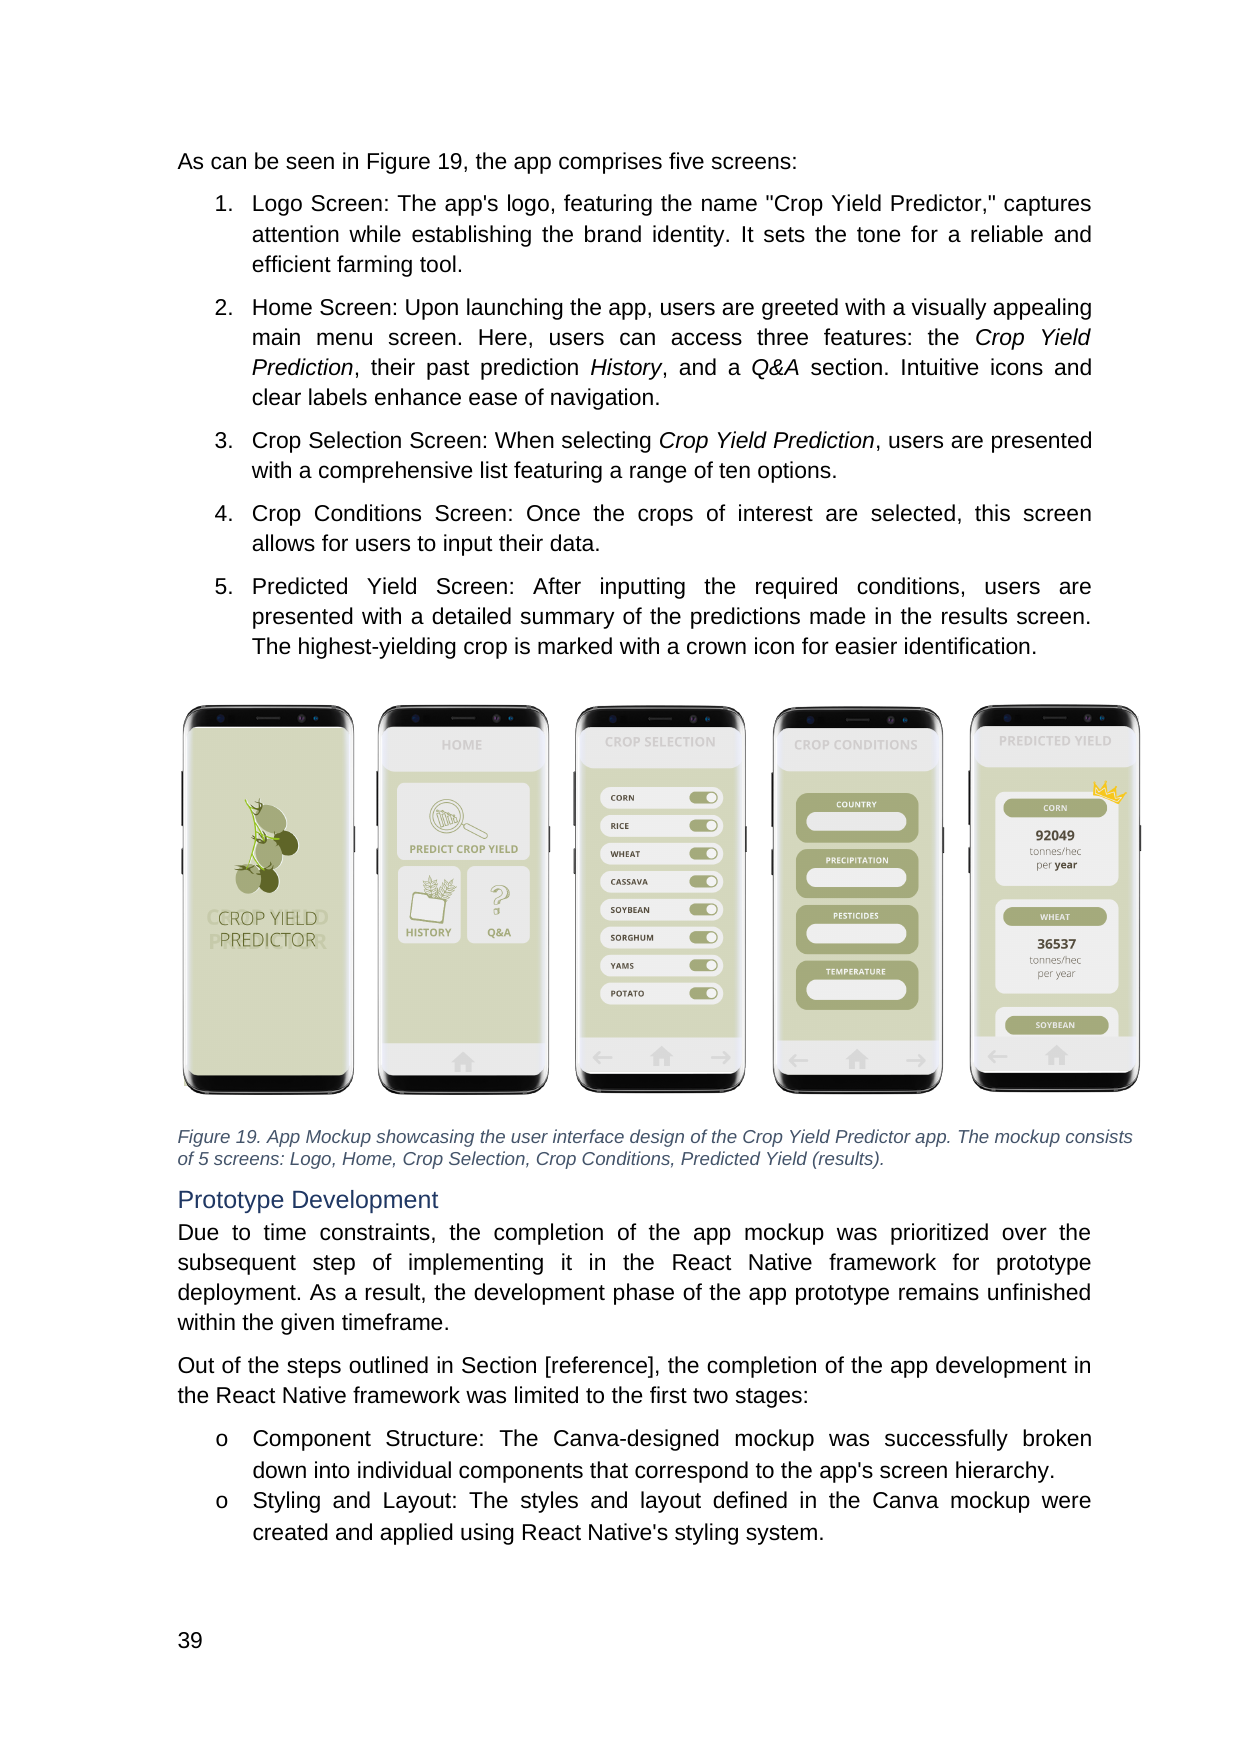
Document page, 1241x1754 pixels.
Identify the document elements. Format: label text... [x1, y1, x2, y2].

subtitle Prototype Development [177, 1169, 1092, 1214]
picture [766, 684, 952, 1116]
picture [372, 682, 558, 1117]
picture [177, 682, 363, 1117]
text Due to time constraints, the completion of the app mockup was prioritized over the subsequent step of implementing it in the React Native framework for prototype deployment. As a result, the development phase of the app prototype remains unfinished within the given timeframe. [177, 1218, 1092, 1336]
list Component Structure: The Canva-designed mockup was successfully broken down into individual components that correspond to the app's screen hierarchy. [215, 1425, 1092, 1483]
list Crop Selection Screen: When selecting Crop Yield Prediction, users are presented with a comprehensive list featuring a range of ten options. [214, 427, 1092, 483]
picture [964, 682, 1149, 1114]
list Crop Conditions Screen: Once the crops of interest are selected, this screen allows for users to input their data. [214, 500, 1092, 556]
text Out of the steps outlined in Section [reference], the completion of the app development in the React Native framework was limited to the first two stages: [177, 1352, 1092, 1408]
text As can be seen in Figure 19, the app comprises five screens: [177, 148, 1092, 174]
list Logo Screen: The app's logo, featuring the name "Crop Yield Predictor," captures attention while establishing the brand identity. It sets the tone for a reliable and efficient farming tool. [214, 190, 1092, 277]
picture [569, 683, 754, 1115]
list Styling and Layout: The styles and layout defined in the Canva mockup were created and applied using React Native's styling system. [215, 1487, 1092, 1546]
list Predicted Yield Screen: After inputting the required conditions, users are presented with a detailed summary of the predictions made in the results screen. The highest-yielding crop is marked with a crown icon for easier identification. [214, 573, 1092, 659]
list Home Screen: Upon launching the app, users are greeted with a visually appealing main menu screen. Here, users can access three features: the Crop Yield Prediction, their past prediction History, and a Q&A section. Intuitive icons and clear labels enhance ease of navigation. [214, 293, 1092, 411]
